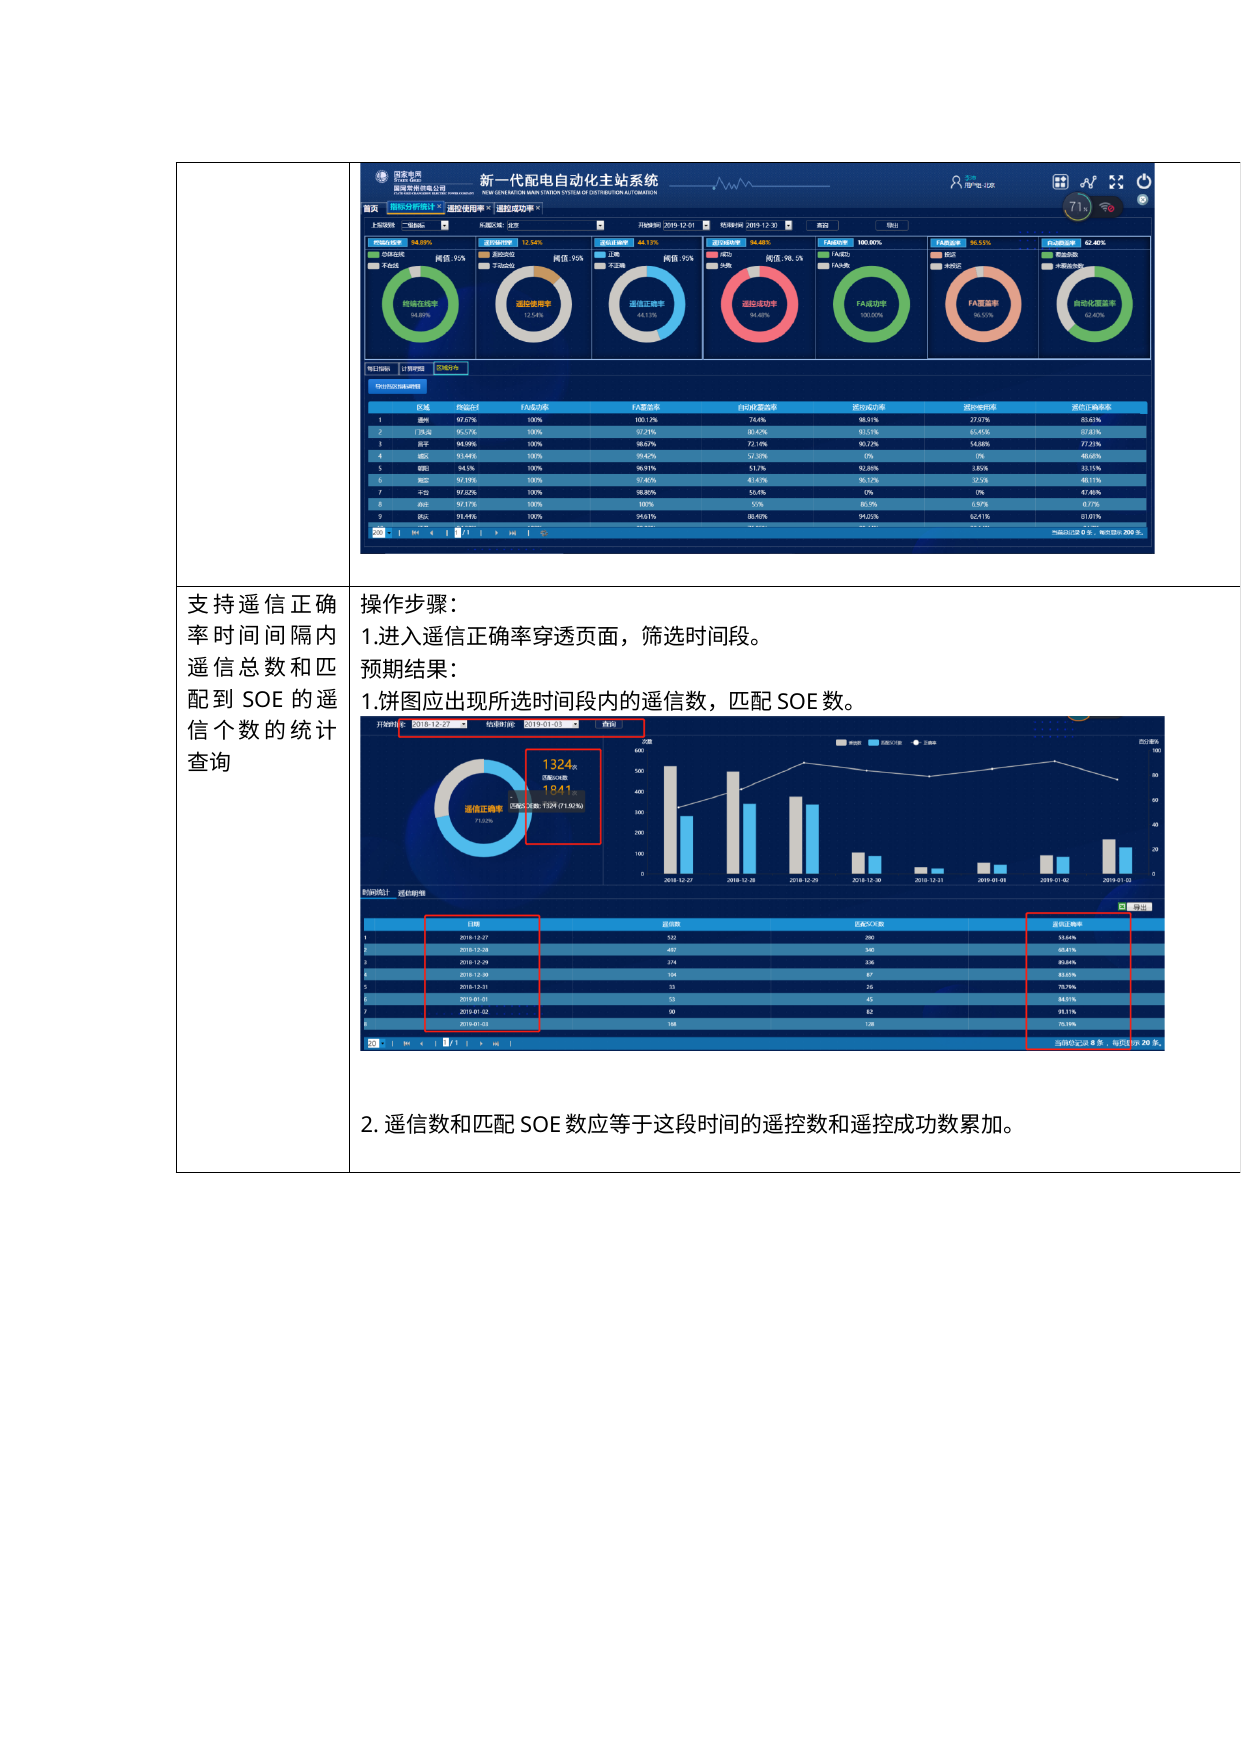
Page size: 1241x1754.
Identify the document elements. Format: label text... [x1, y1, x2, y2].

table_cell 操作步骤： 1.进入遥信正确率穿透页面，筛选时间段。 预期结果： 1.饼图应出现所选时间段内的遥信数，匹配SOE数。 2. 遥信数和匹配SOE数应等于这段时间的遥控数和遥控成功数累加。 [350, 587, 1240, 1172]
picture [360, 716, 1165, 1051]
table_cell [177, 163, 349, 586]
picture [360, 163, 1155, 554]
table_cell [350, 163, 1240, 586]
table_cell 支持遥信正确率时间间隔内遥信总数和匹配到SOE的遥信个数的统计查询 [177, 587, 349, 1172]
